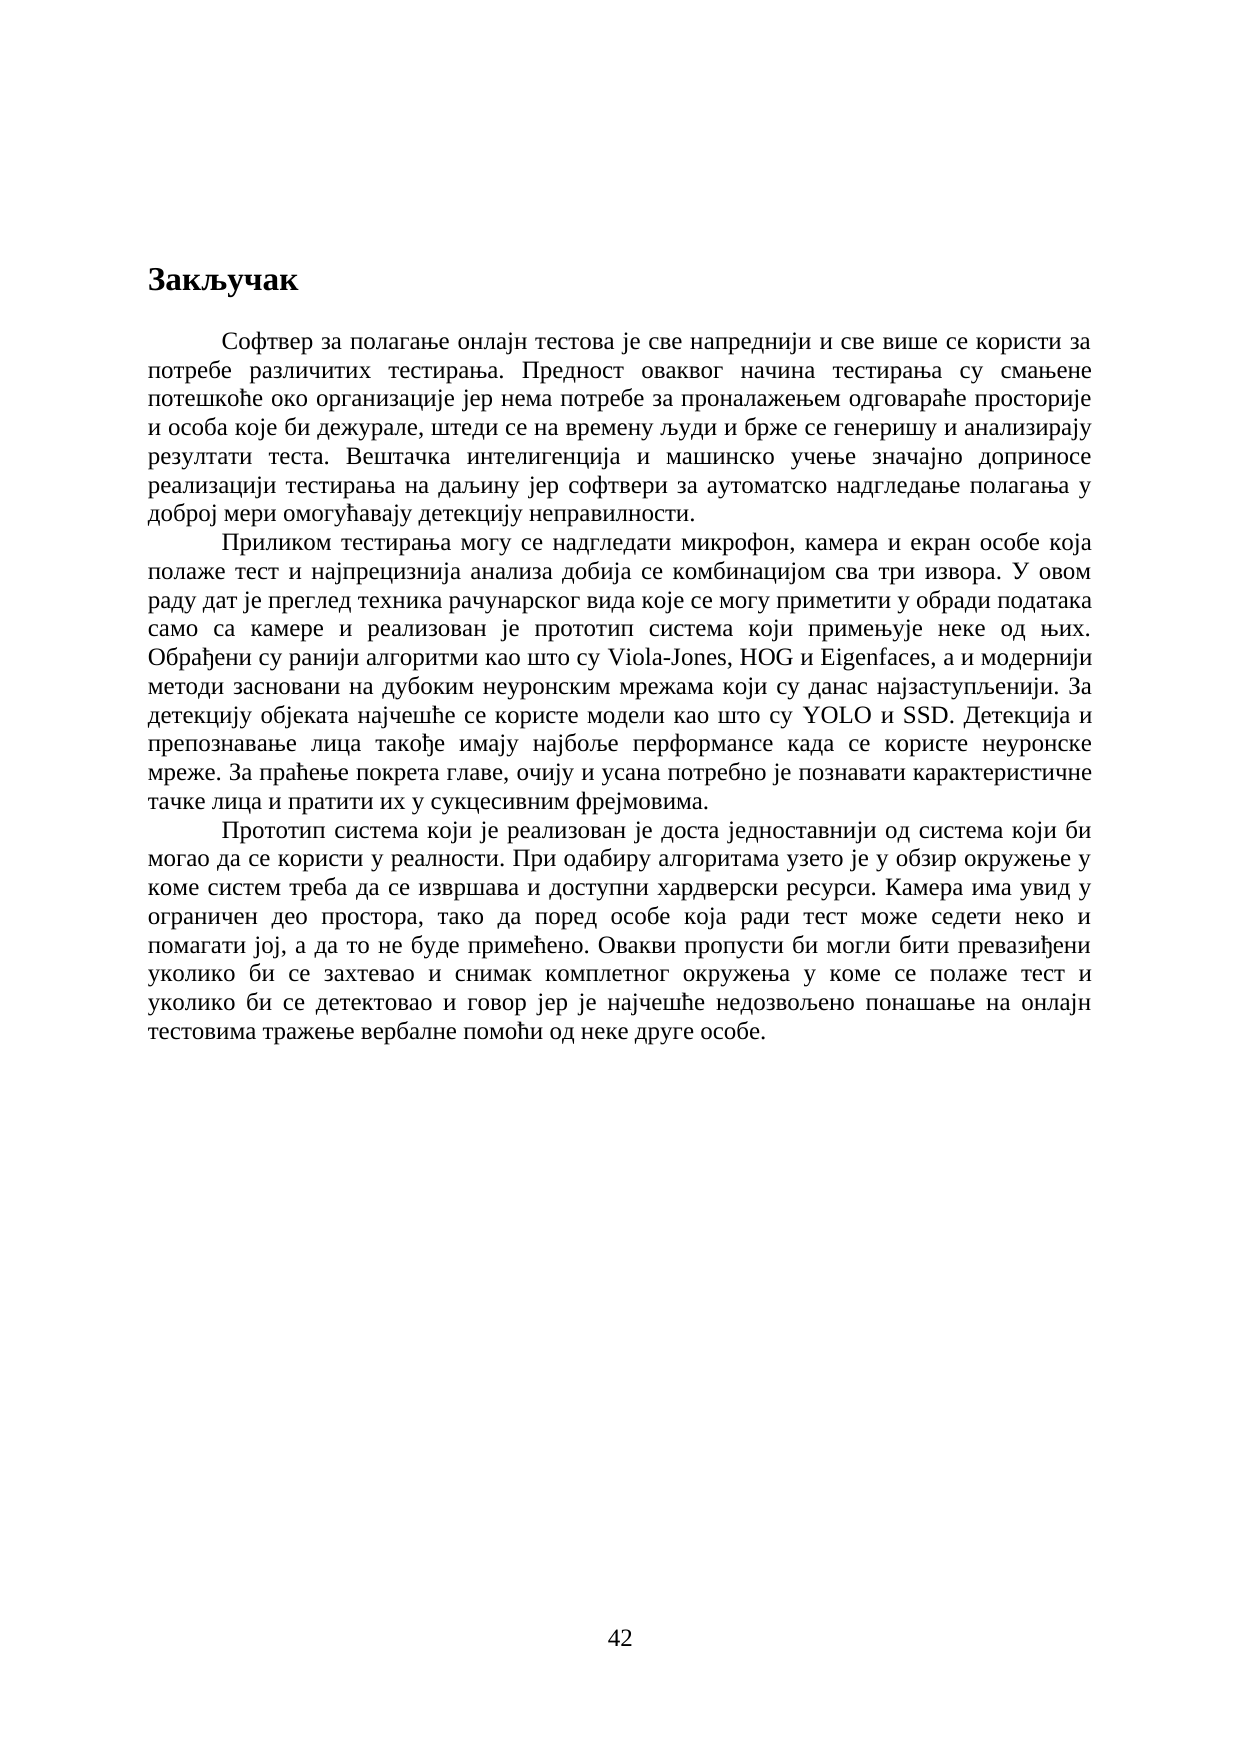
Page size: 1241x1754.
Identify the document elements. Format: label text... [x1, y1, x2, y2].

subtitle Закључак [148, 259, 1093, 297]
text Софтвер за полагање онлајн тестова је све напреднији и све више се користи за потребе различитих тестирања. Предност оваквог начина тестирања су смањене потешкоће око организације јер нема потребе за проналажењем одговараће просторије и особа које би дежурале, штеди се на времену људи и брже се генеришу и анализирају резултати теста. Вештачка интелигенција и машинско учење значајно доприносе реализацији тестирања на даљину јер софтвери за аутоматско надгледање полагања у доброј мери омогућавају детекцију неправилности. [148, 326, 1093, 527]
text Приликом тестирања могу се надгледати микрофон, камера и екран особе која полаже тест и најпрецизнија анализа добија се комбинацијом сва три извора. У овом раду дат је преглед техника рачунарског вида које се могу приметити у обради података само са камере и реализован је прототип система који примењује неке од њих. Обрађени су ранији алгоритми као што су Viola-Jones, HOG и Eigenfaces, а и модернији методи засновани на дубоким неуронским мрежама који су данас најзаступљенији. За детекцију објеката најчешће се користе модели као што су YOLO и SSD. Детекција и препознавање лица такође имају најбоље перформансе када се користе неуронске мреже. За праћење покрета главе, очију и усана потребно је познавати карактеристичне тачке лица и пратити их у сукцесивним фрејмовима. [148, 527, 1093, 815]
text Прототип система који је реализован је доста једноставнији од система који би могао да се користи у реалности. При одабиру алгоритама узето је у обзир окружење у коме систем треба да се извршава и доступни хардверски ресурси. Камера има увид у ограничен део простора, тако да поред особе која ради тест може седети неко и помагати јој, а да то не буде примећено. Овакви пропусти би могли бити превазиђени уколико би се захтевао и снимак комплетног окружења у коме се полаже тест и уколико би се детектовао и говор јер је најчешће недозвољено понашање на онлајн тестовима тражење вербалне помоћи од неке друге особе. [148, 815, 1093, 1045]
